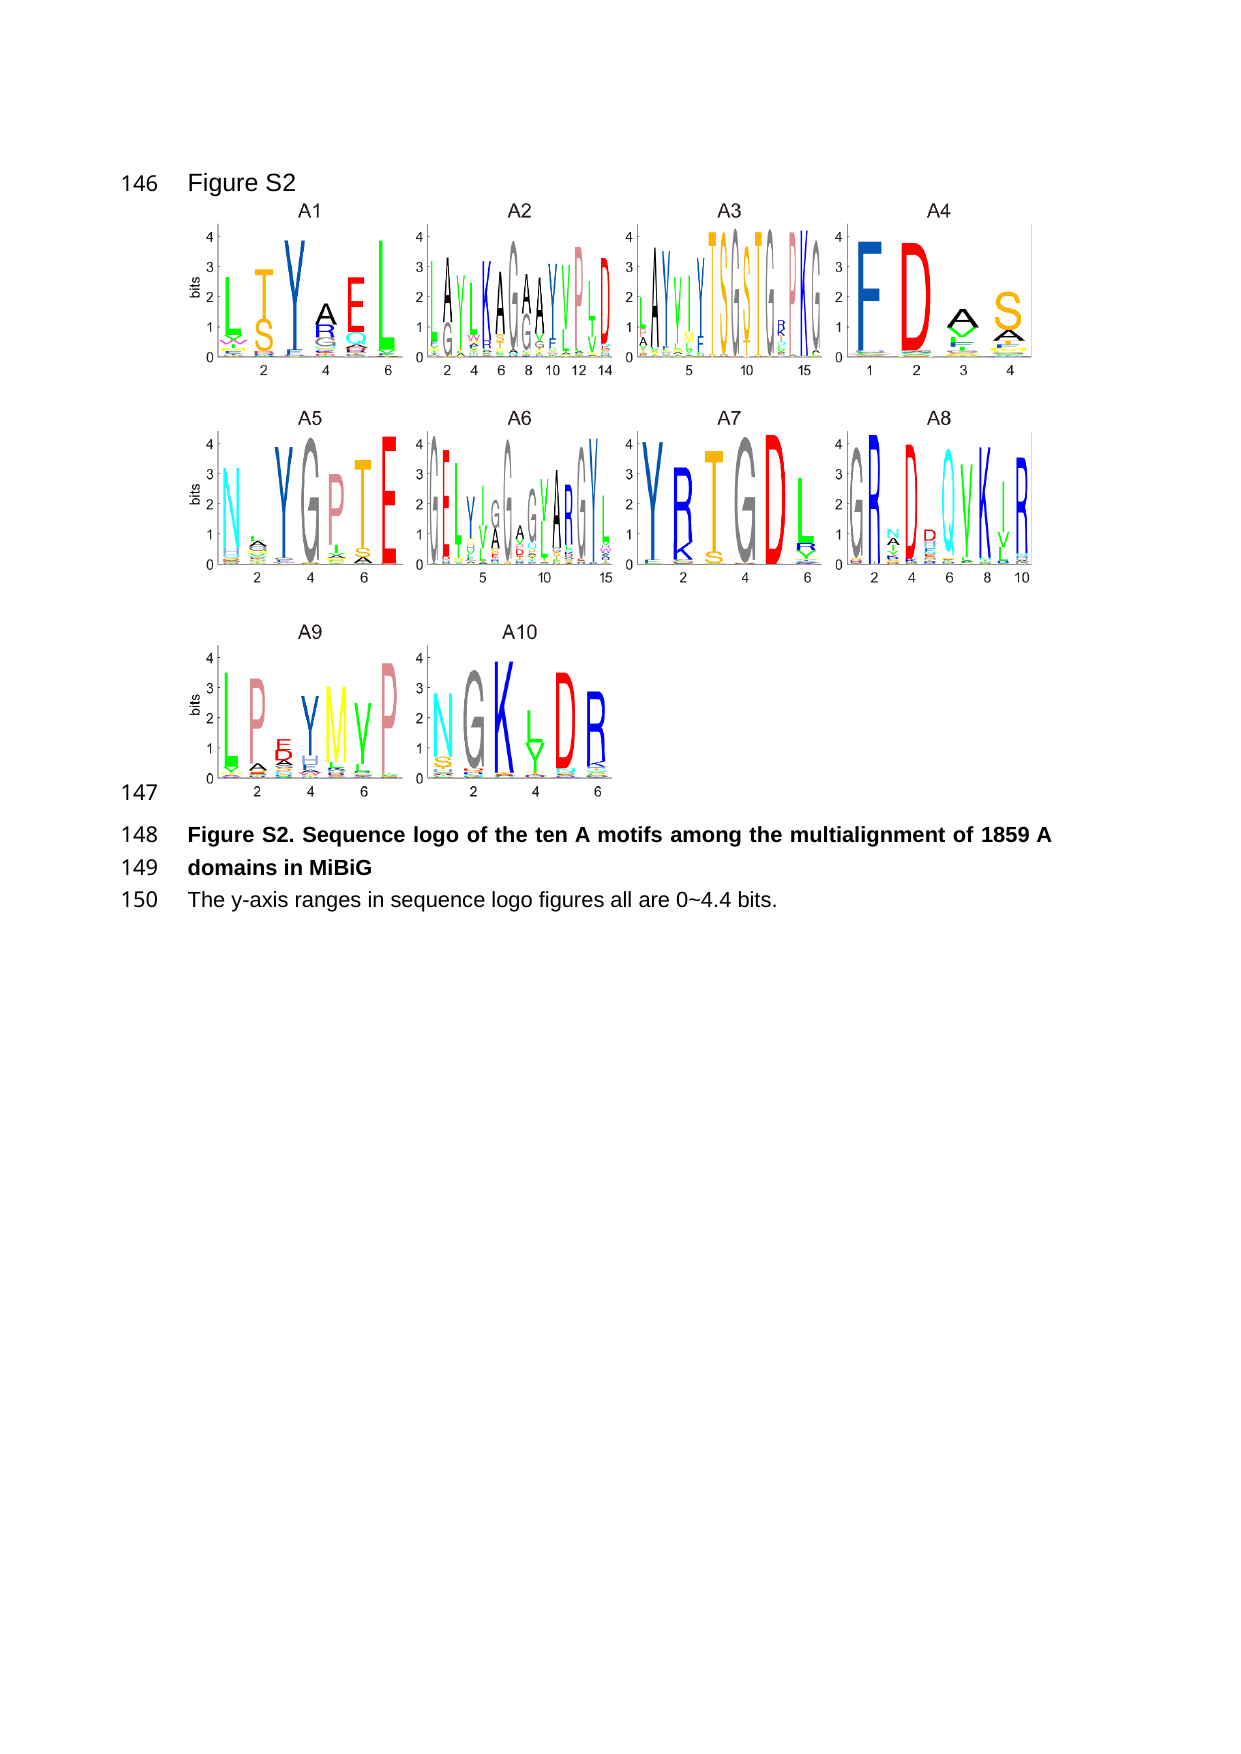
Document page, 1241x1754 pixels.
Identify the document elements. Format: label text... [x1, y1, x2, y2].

subtitle Figure S2 [187, 166, 1053, 199]
picture [187, 201, 1053, 801]
text Figure S2. Sequence logo of the ten A motifs among the multialignment of 1859 A domains in MiBiG [187, 818, 1053, 883]
text The y-axis ranges in sequence logo figures all are 0~4.4 bits. [187, 883, 1053, 916]
